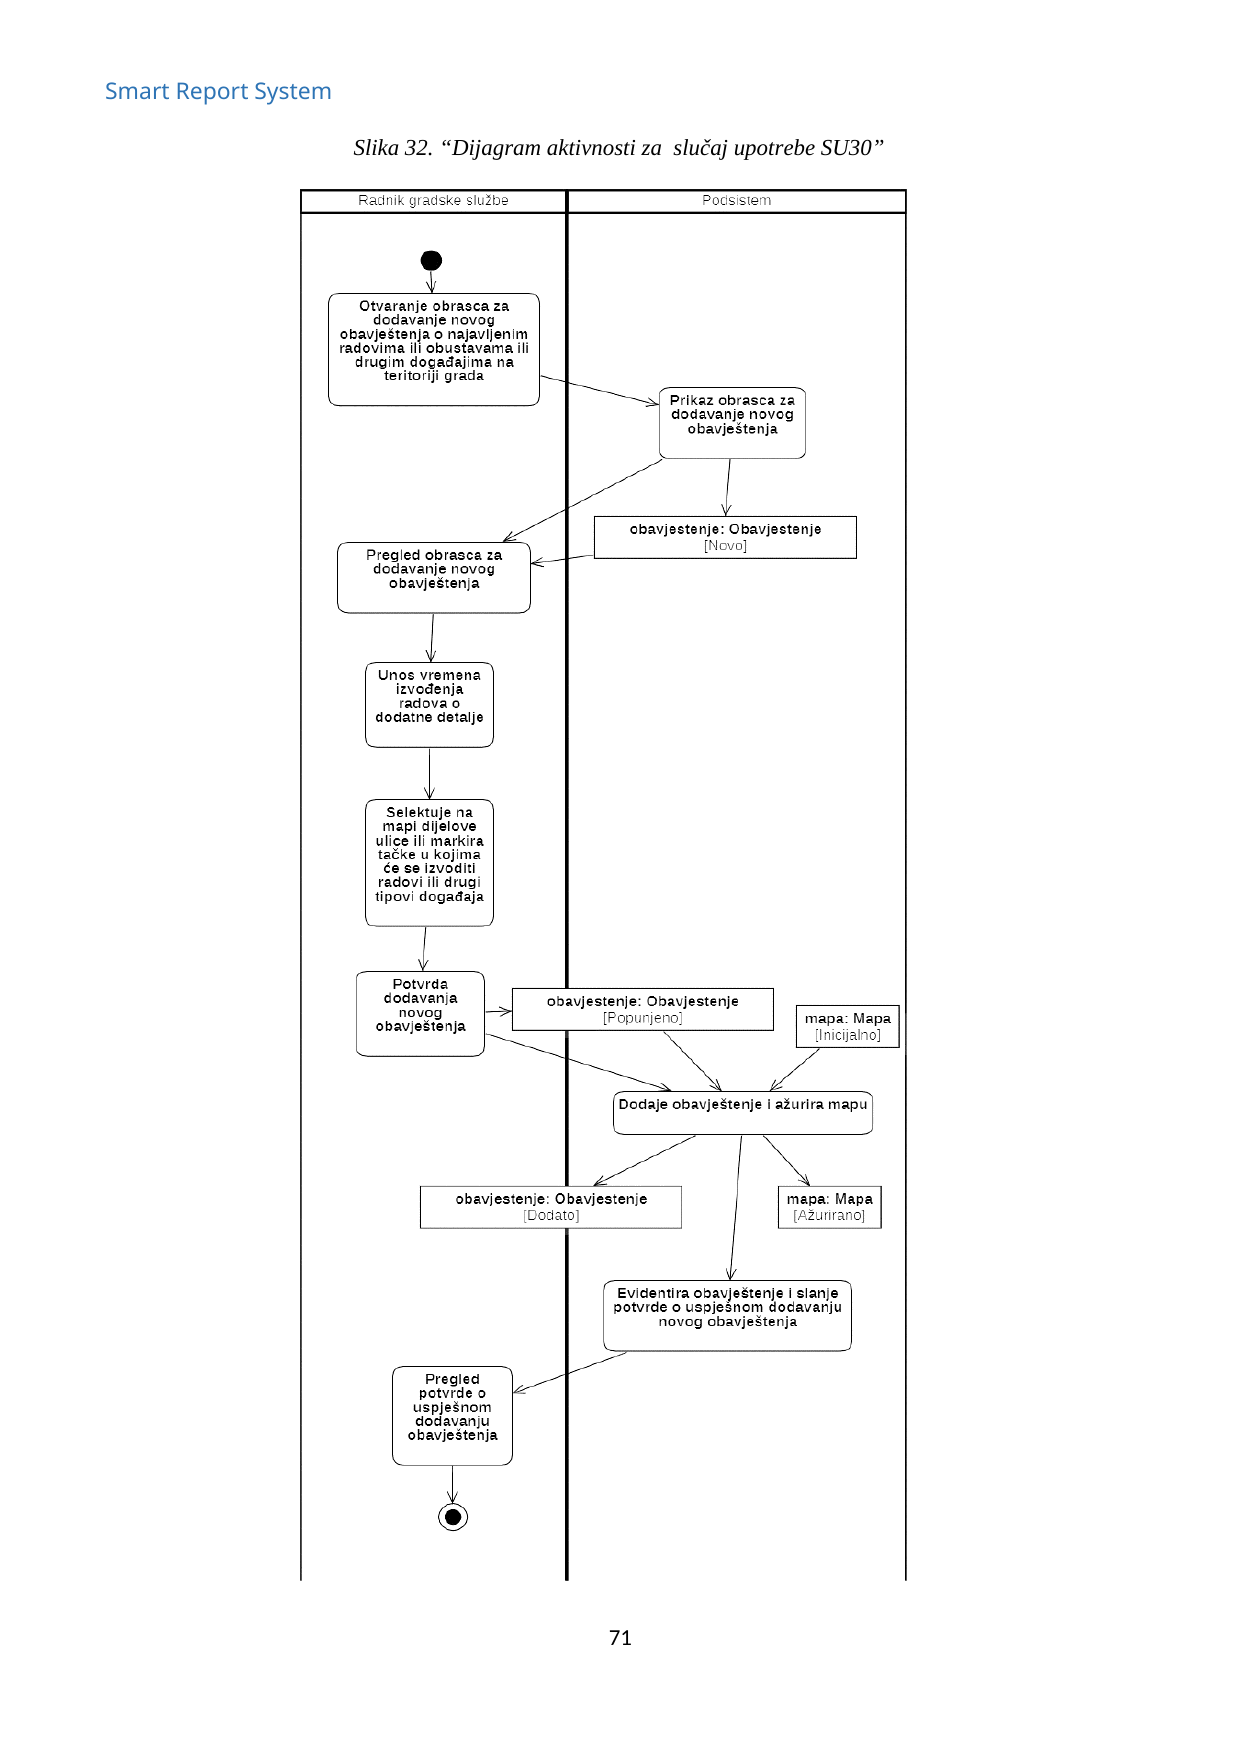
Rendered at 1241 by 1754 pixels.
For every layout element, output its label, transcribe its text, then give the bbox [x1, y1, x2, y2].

picture [289, 179, 951, 1623]
text Slika 32. “Dijagram aktivnosti za slučaj upotrebe SU30” [105, 134, 1135, 161]
